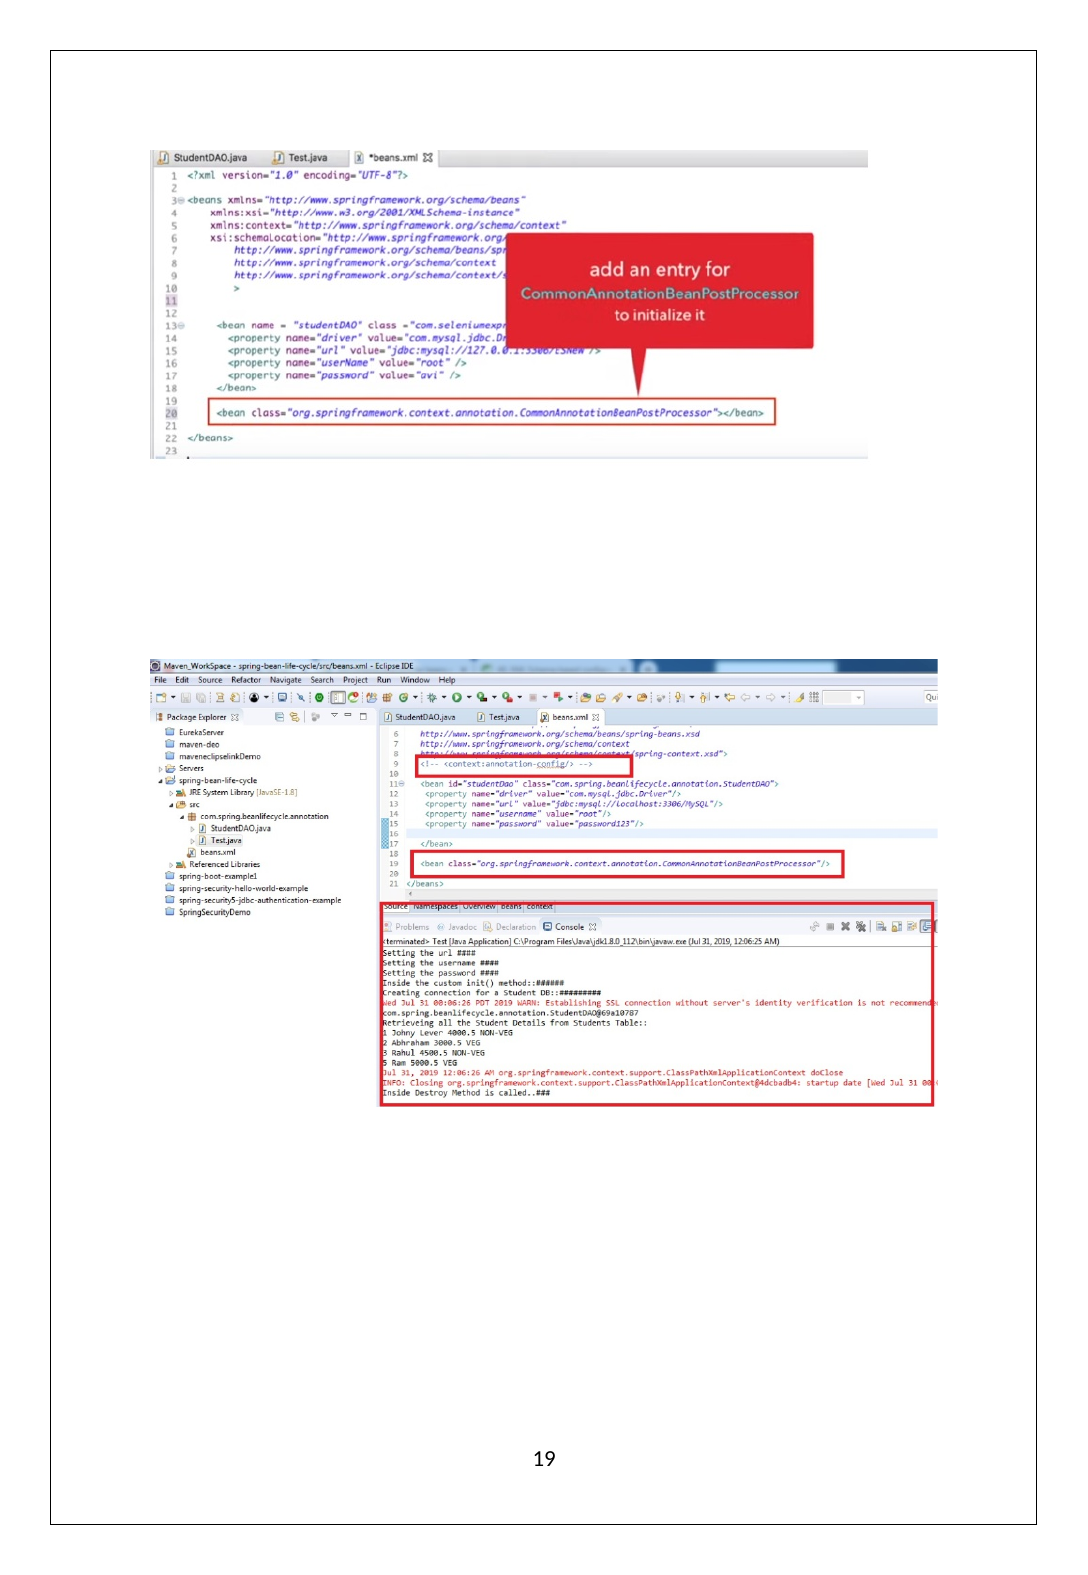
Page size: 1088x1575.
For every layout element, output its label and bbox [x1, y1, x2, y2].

picture [150, 150, 918, 582]
picture [150, 659, 938, 1107]
